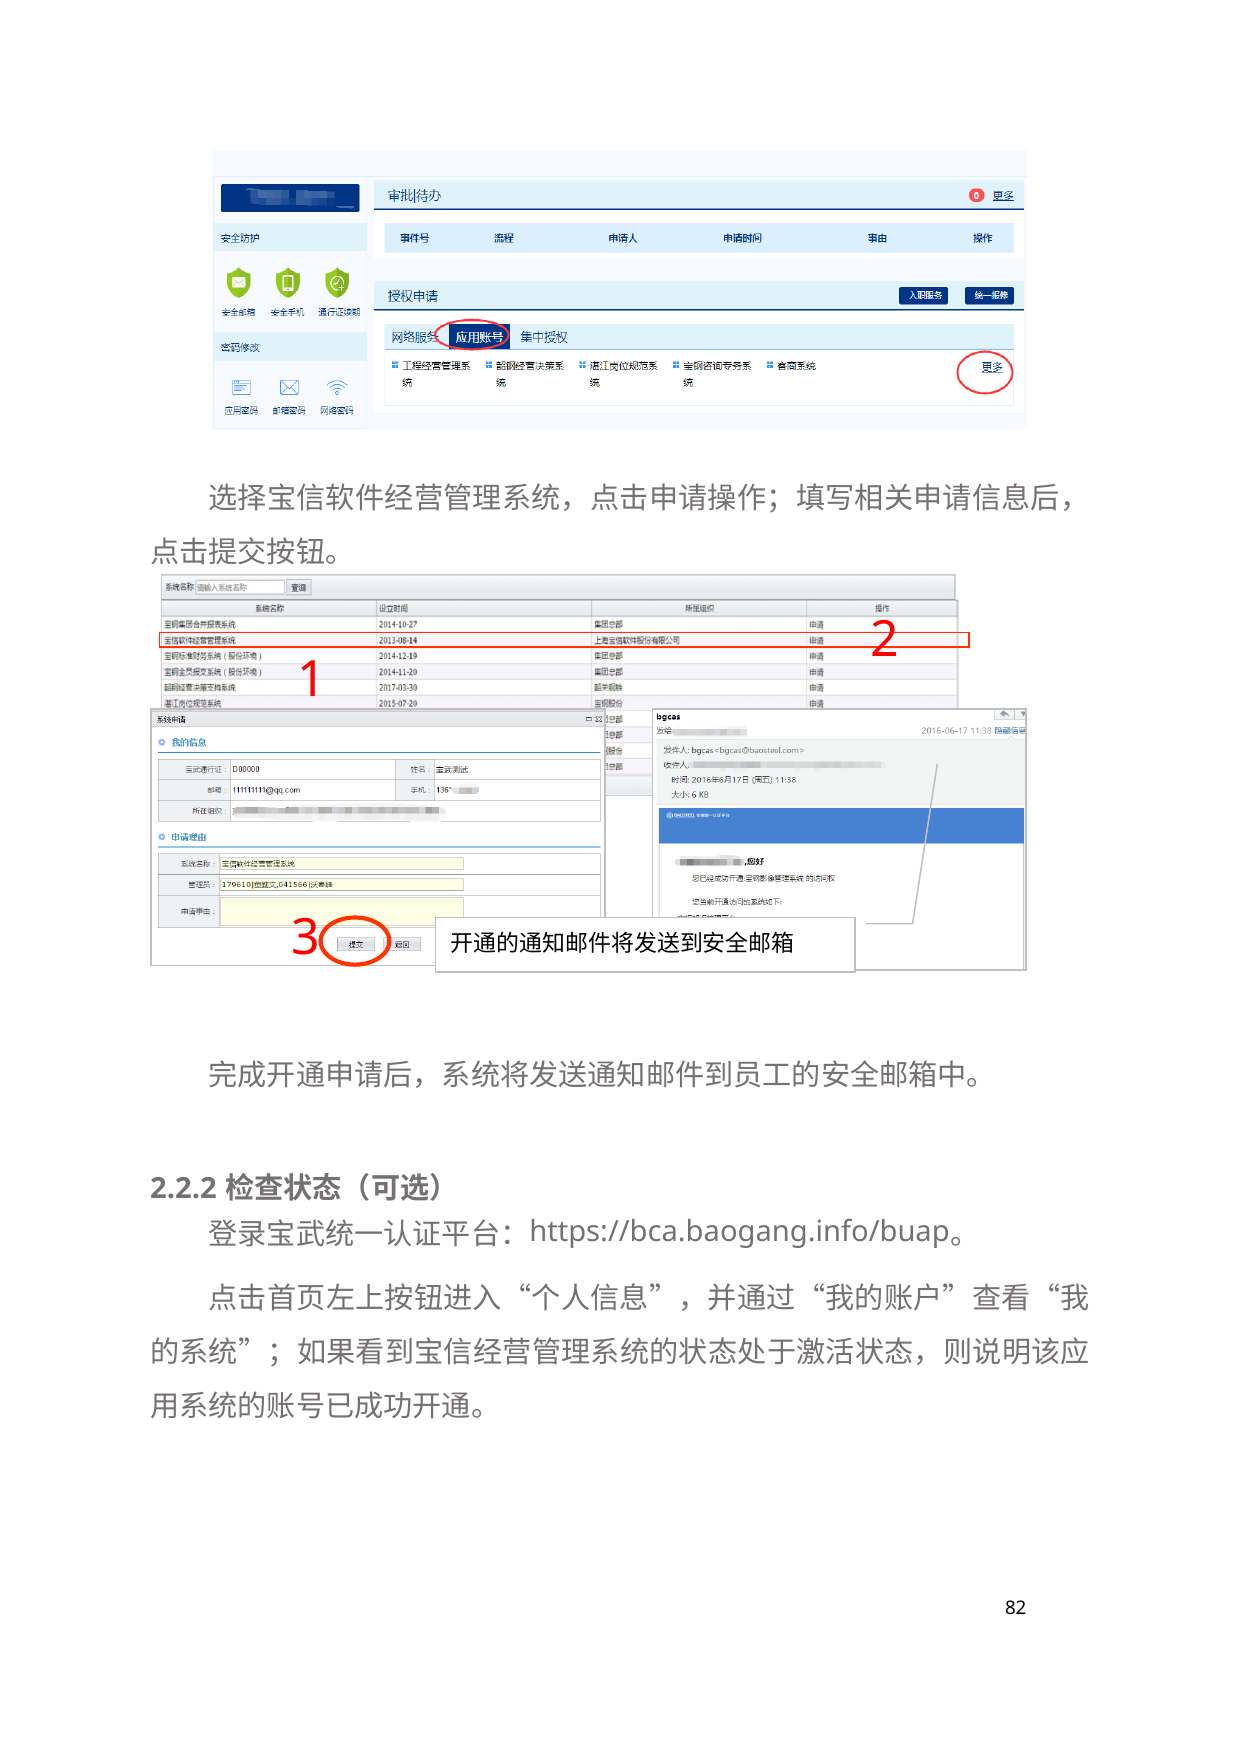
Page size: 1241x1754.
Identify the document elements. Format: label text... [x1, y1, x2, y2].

text 完成开通申请后，系统将发送通知邮件到员工的安全邮箱中。 [150, 1042, 1090, 1096]
text 登录宝武统一认证平台：https://bca.baogang.info/buap。 [150, 1211, 1090, 1265]
text 点击首页左上按钮进入“个人信息”，并通过“我的账户”查看“我的系统”；如果看到宝信经营管理系统的状态处于激活状态，则说明该应用系统的账号已成功开通。 [150, 1265, 1090, 1427]
picture [159, 572, 959, 632]
picture [653, 710, 1025, 969]
text 选择宝信软件经营管理系统，点击申请操作；填写相关申请信息后，点击提交按钮。 [150, 465, 1090, 573]
list 检查状态（可选） [150, 1150, 1090, 1211]
picture [884, 633, 959, 646]
picture [152, 710, 604, 965]
picture [323, 920, 387, 962]
picture [160, 633, 889, 646]
picture [159, 648, 959, 796]
picture [212, 150, 1028, 429]
